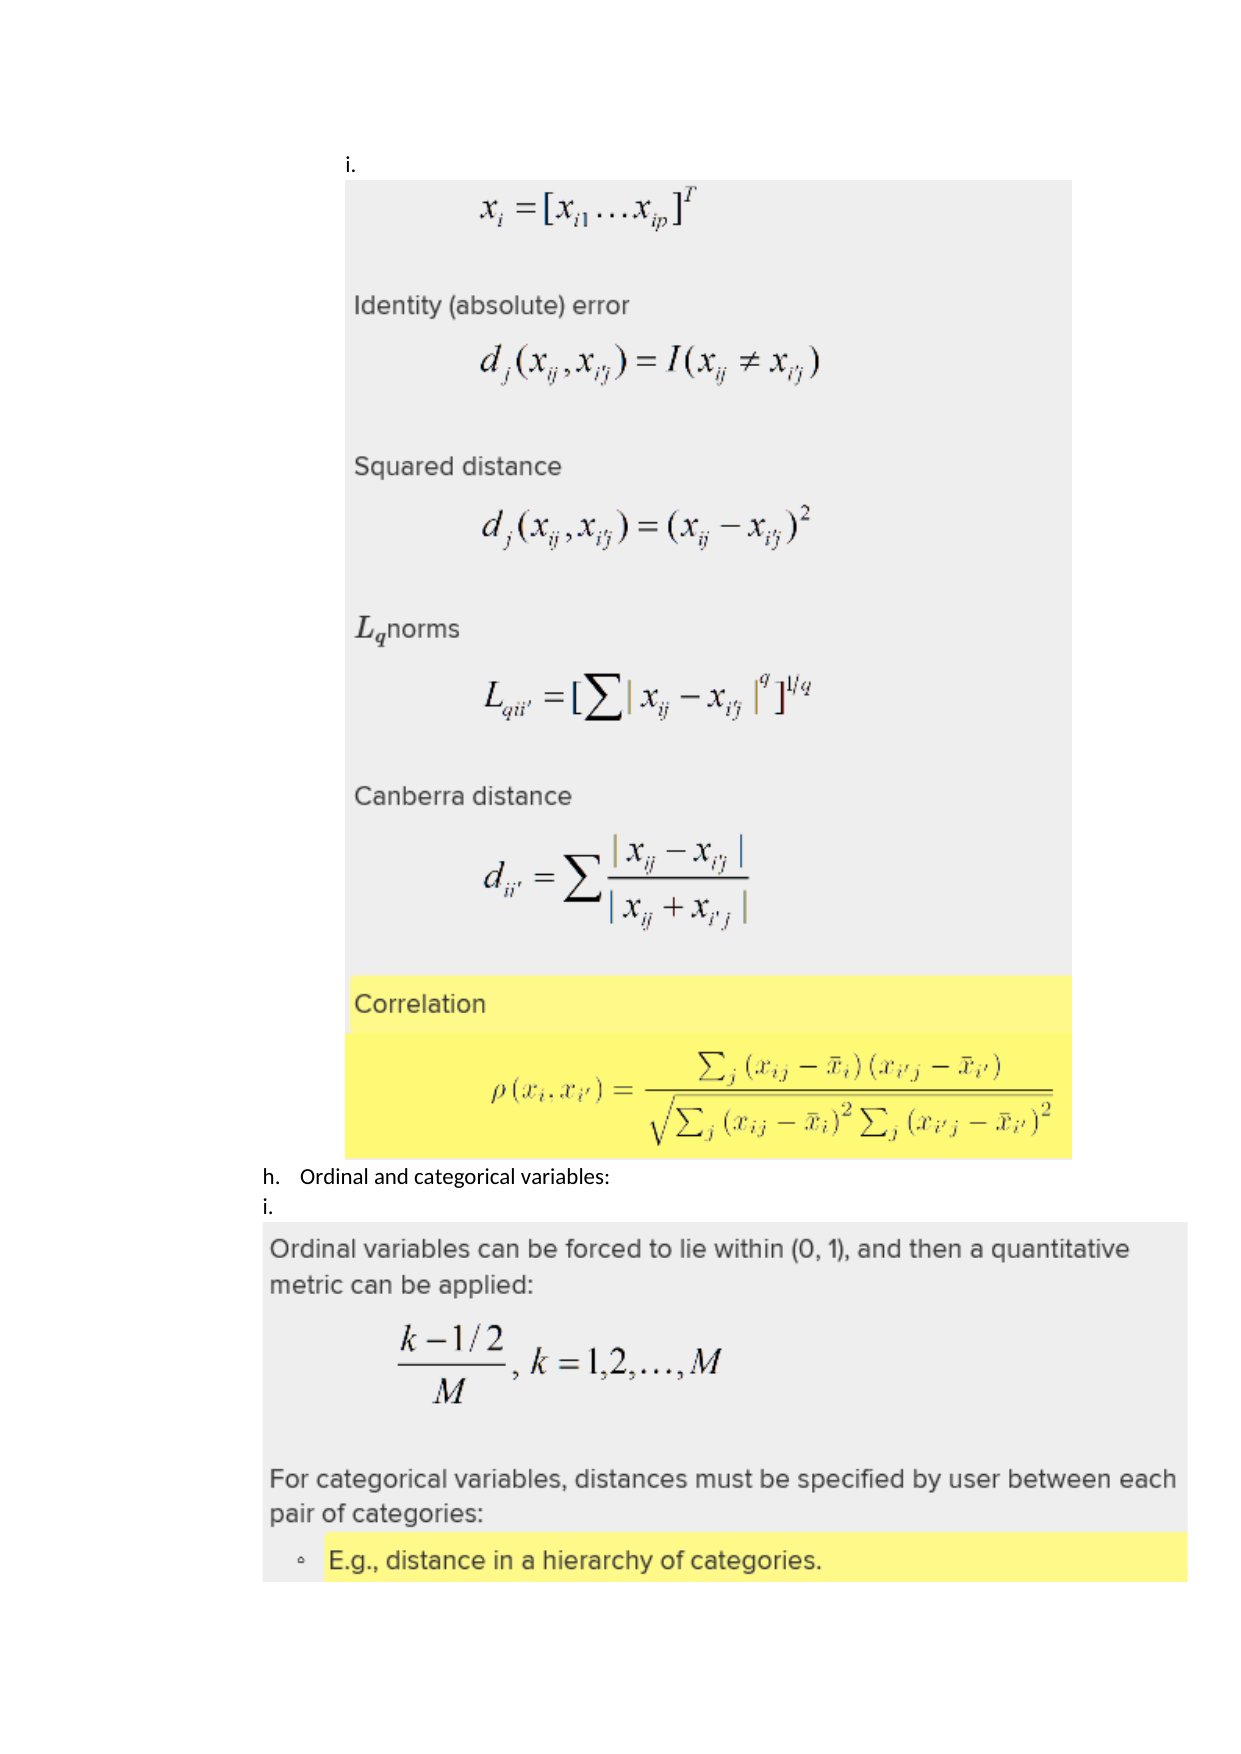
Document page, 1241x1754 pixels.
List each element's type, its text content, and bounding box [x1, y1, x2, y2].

list Ordinal and categorical variables: [262, 1162, 1090, 1190]
picture [262, 1222, 1188, 1582]
picture [345, 180, 1072, 1160]
